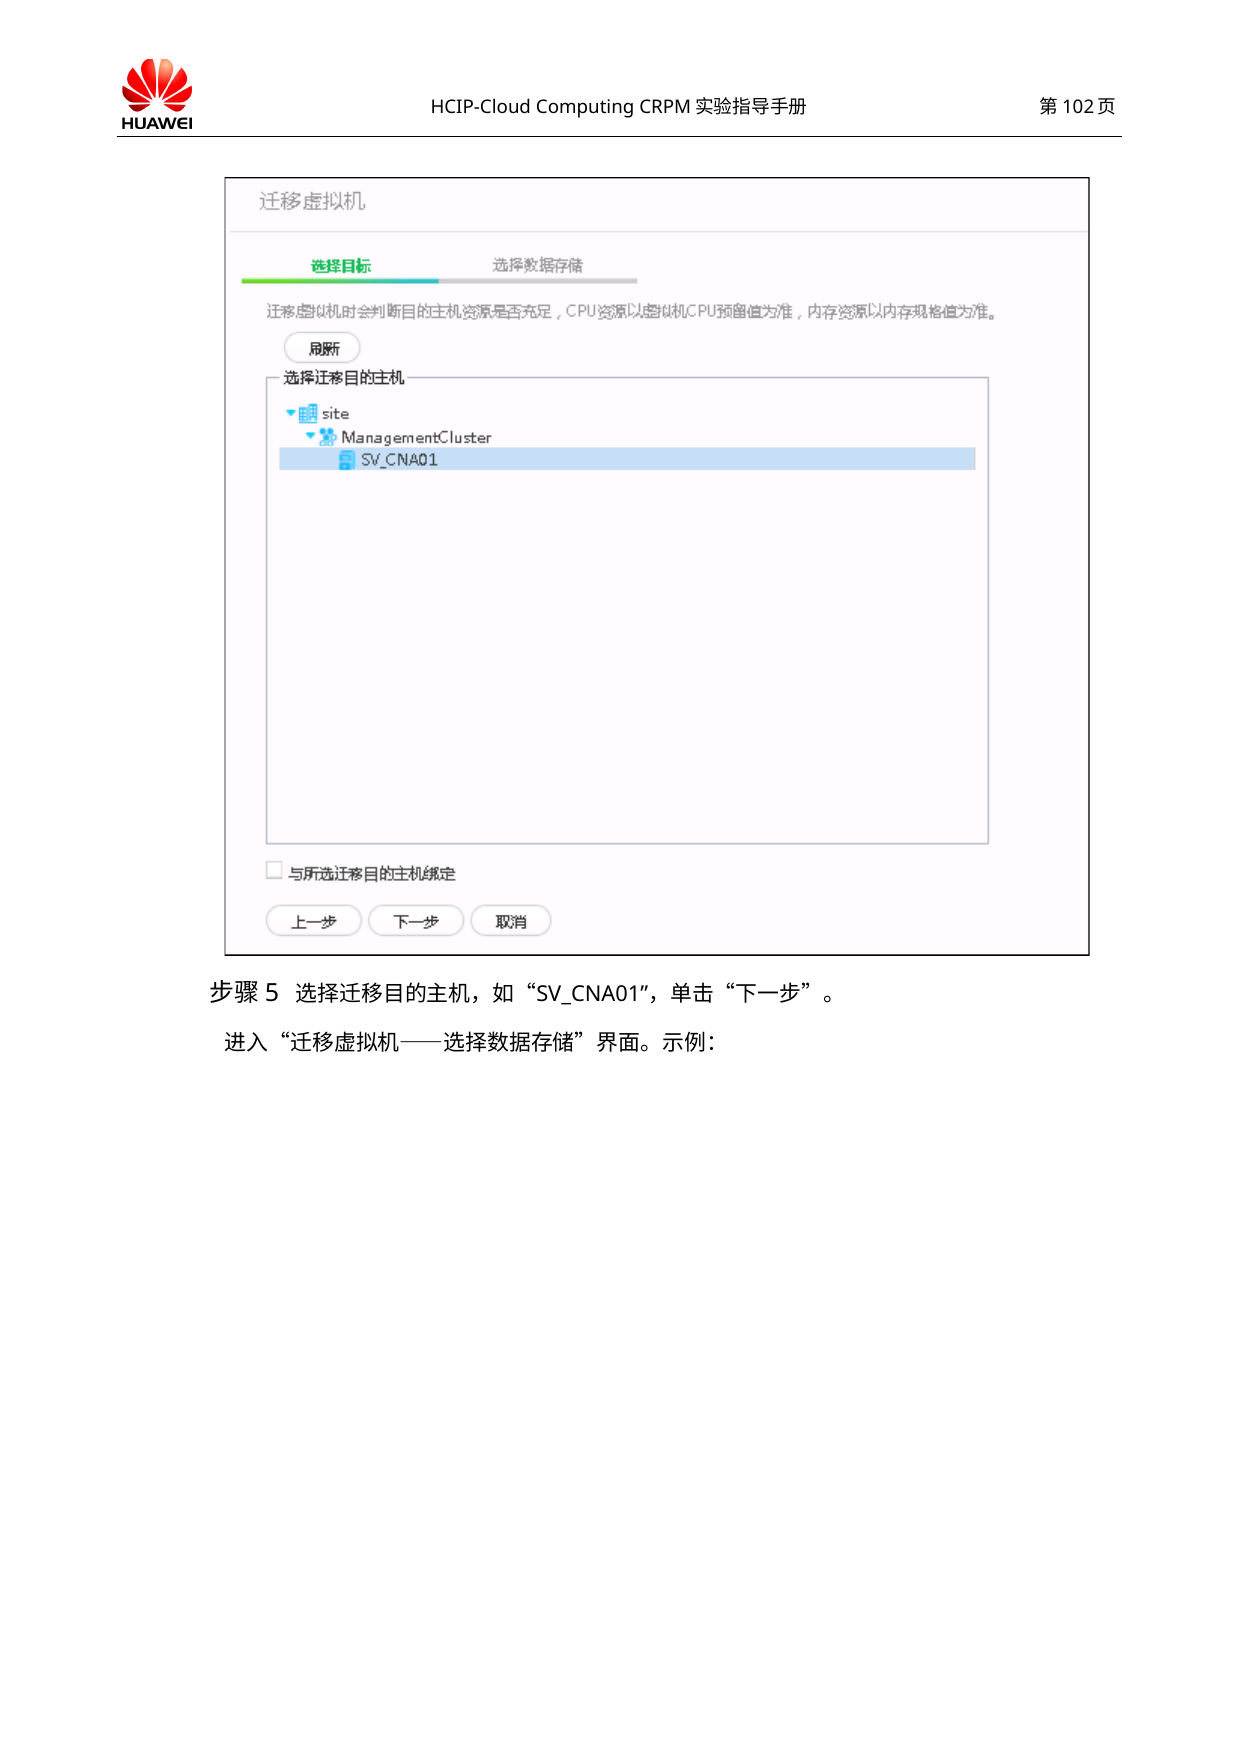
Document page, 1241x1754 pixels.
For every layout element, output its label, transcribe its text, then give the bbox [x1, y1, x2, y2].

picture [224, 177, 1090, 956]
picture [122, 59, 192, 129]
text 进入“迁移虚拟机——选择数据存储”界面。示例： [224, 1025, 1122, 1057]
text 选择迁移目的主机，如“SV_CNA01”，单击“下一步”。 [279, 972, 1122, 1008]
